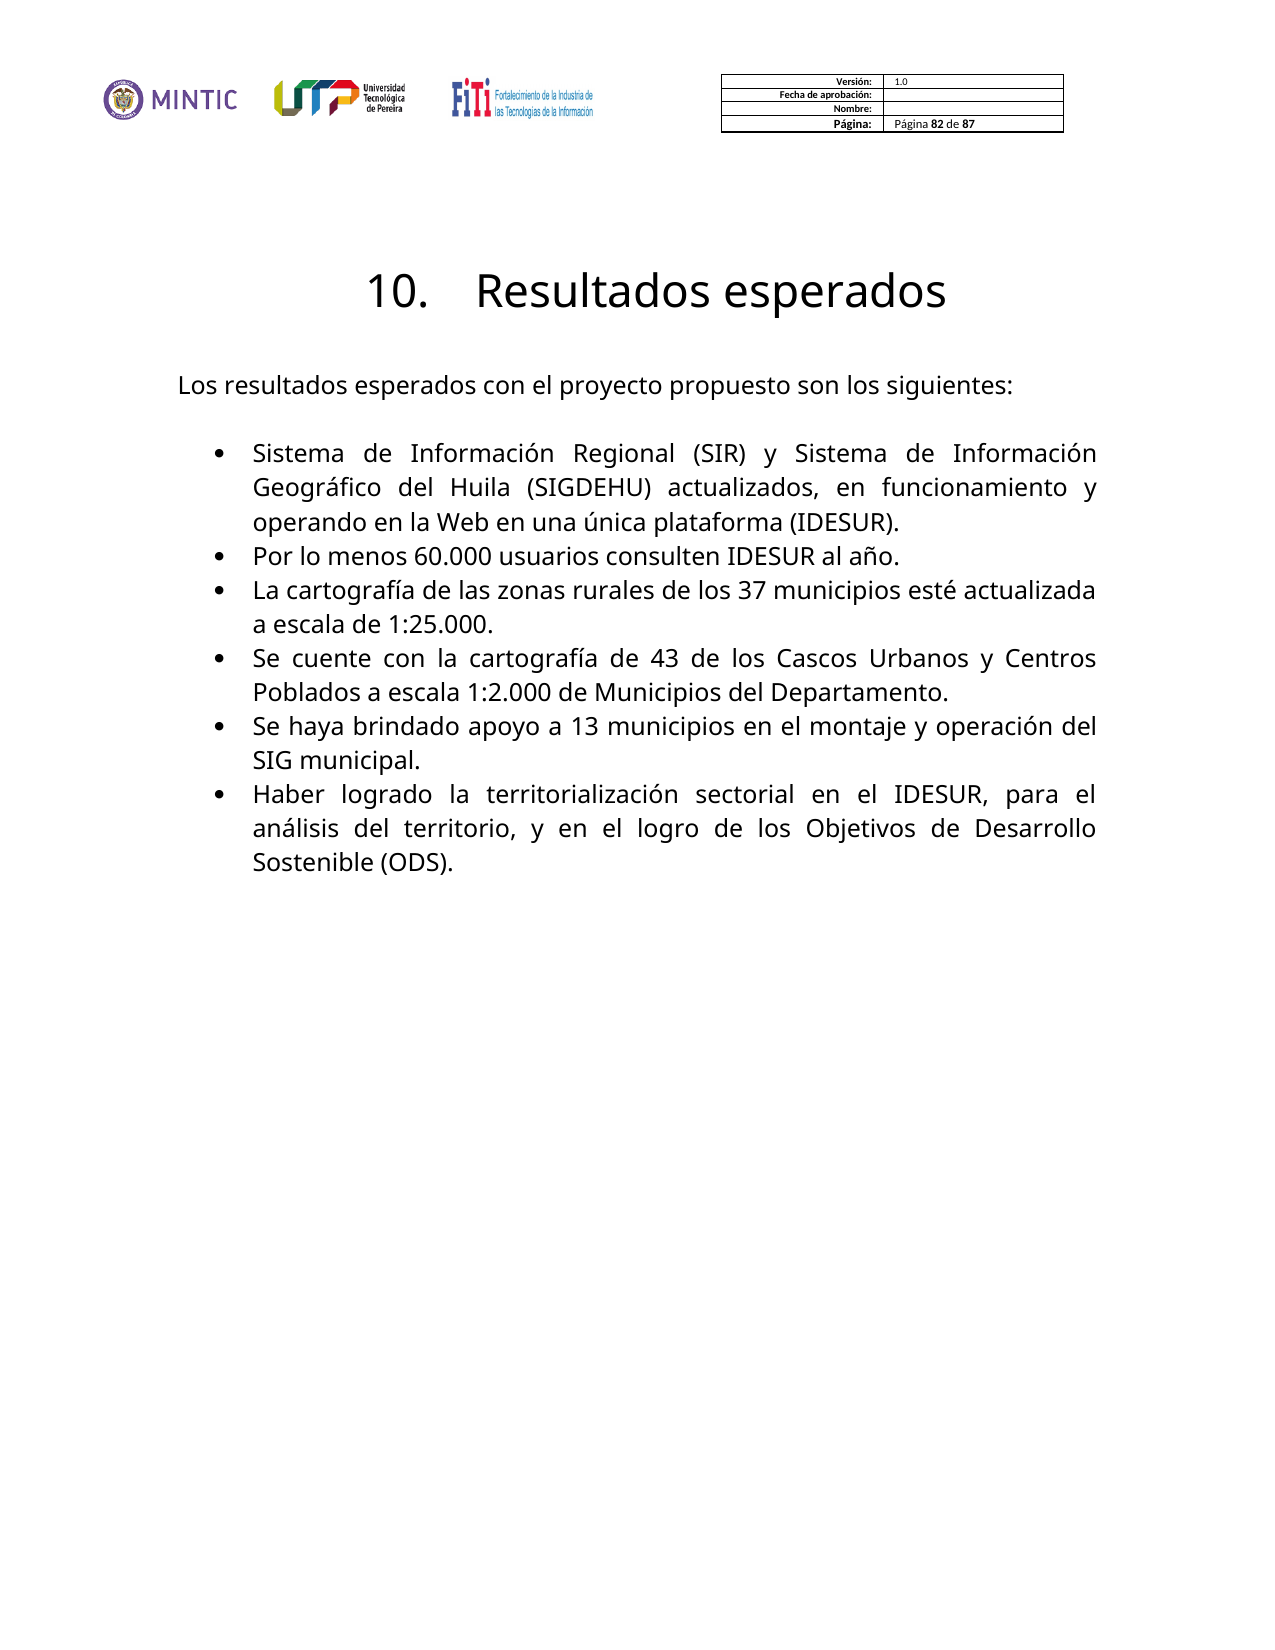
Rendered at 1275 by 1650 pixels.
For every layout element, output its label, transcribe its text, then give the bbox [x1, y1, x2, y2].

list Haber logrado la territorialización sectorial en el IDESUR, para el análisis del territorio, y en el logro de los Objetivos de Desarrollo Sostenible (ODS). [215, 777, 1098, 879]
list Se cuente con la cartografía de 43 de los Cascos Urbanos y Centros Poblados a escala 1:2.000 de Municipios del Departamento. [215, 640, 1098, 708]
list Por lo menos 60.000 usuarios consulten IDESUR al año. [215, 538, 1098, 572]
subtitle Resultados esperados [215, 259, 1098, 321]
list Sistema de Información Regional (SIR) y Sistema de Información Geográfico del Huila (SIGDEHU) actualizados, en funcionamiento y operando en la Web en una única plataforma (IDESUR). [215, 436, 1098, 538]
text Los resultados esperados con el proyecto propuesto son los siguientes: [177, 368, 1098, 402]
picture [274, 80, 405, 116]
picture [97, 76, 238, 127]
list La cartografía de las zonas rurales de los 37 municipios esté actualizada a escala de 1:25.000. [215, 572, 1098, 640]
picture [448, 76, 595, 121]
list Se haya brindado apoyo a 13 municipios en el montaje y operación del SIG municipal. [215, 708, 1098, 777]
